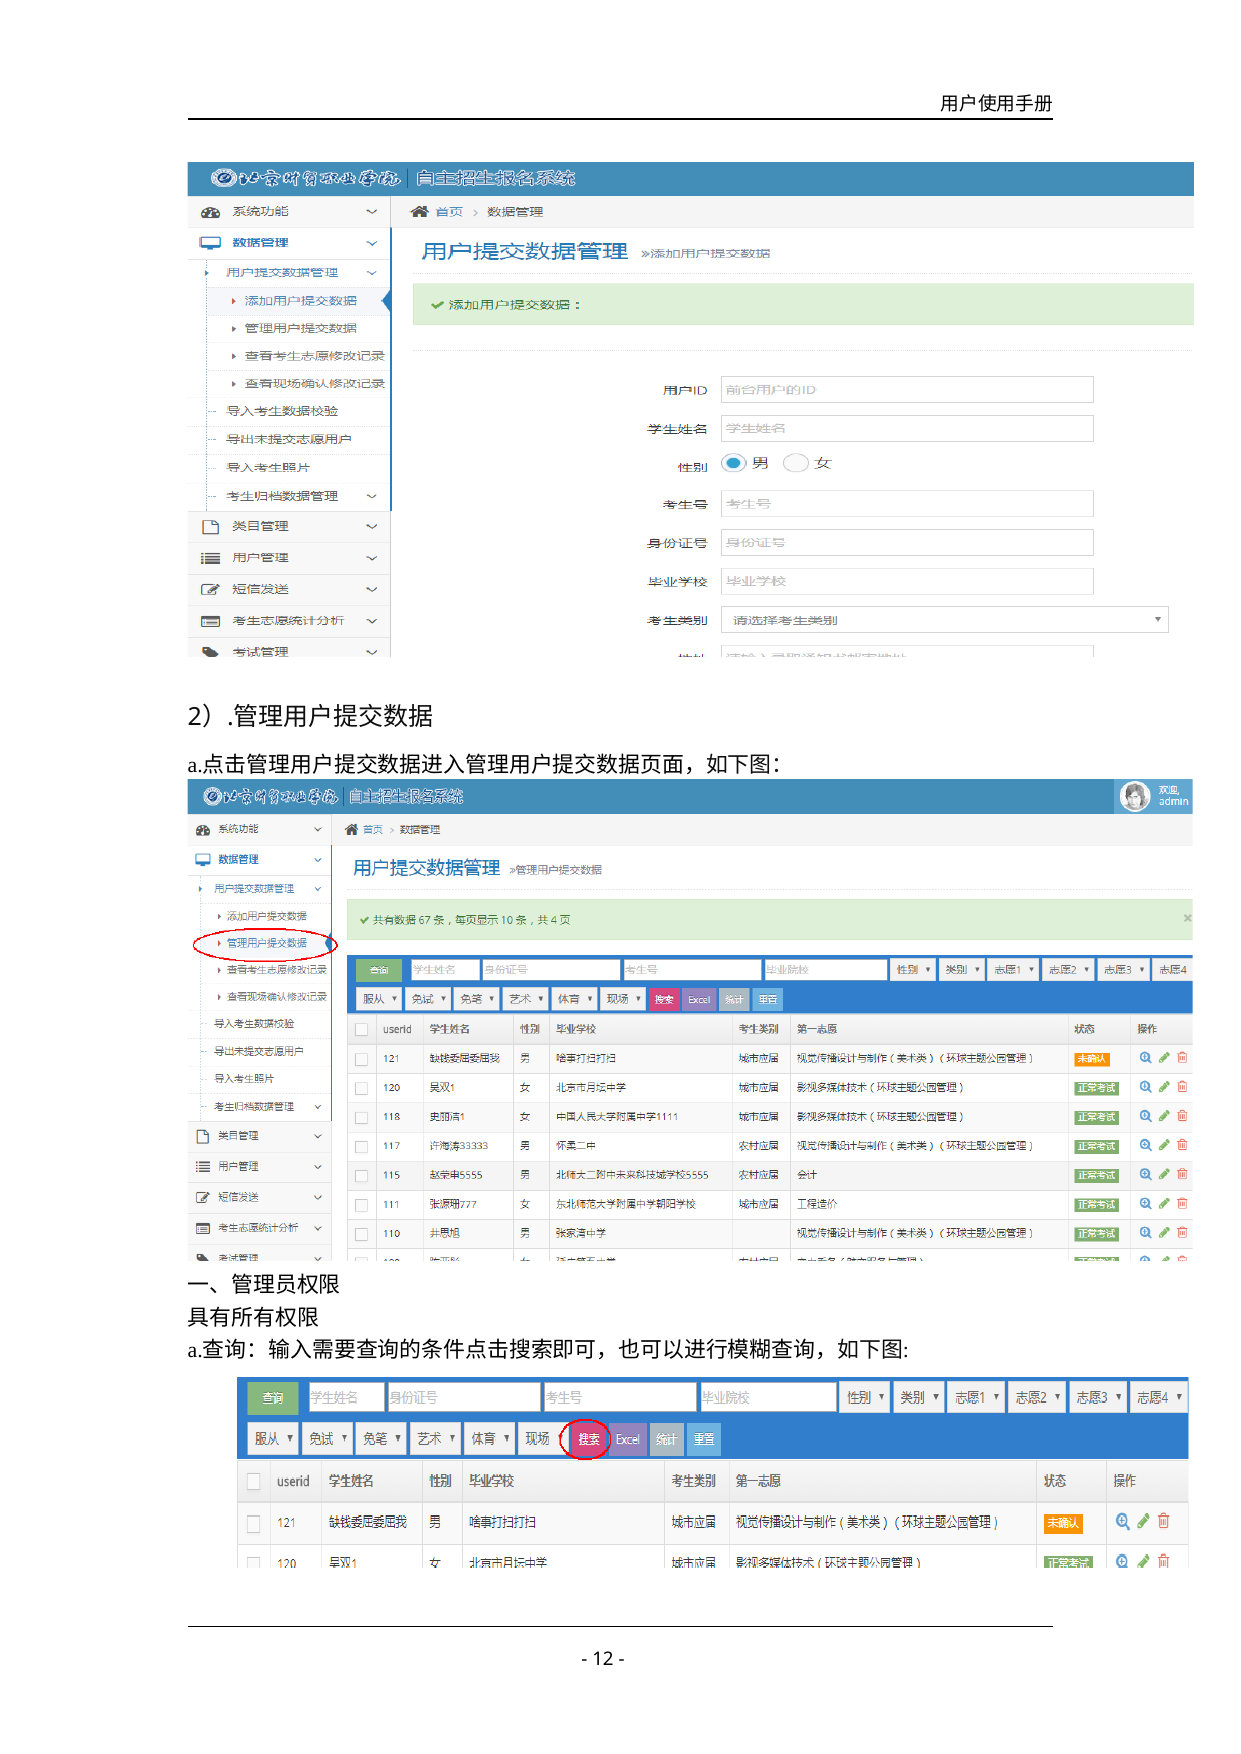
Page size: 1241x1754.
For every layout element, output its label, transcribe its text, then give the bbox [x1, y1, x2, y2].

picture [225, 1364, 1200, 1568]
text 具有所有权限 [187, 1299, 1053, 1332]
text a.查询：输入需要查询的条件点击搜索即可，也可以进行模糊查询，如下图: [187, 1332, 1053, 1364]
picture [187, 162, 1194, 657]
picture [187, 779, 1193, 1261]
text 2）.管理用户提交数据 [187, 682, 1053, 747]
text a.点击管理用户提交数据进入管理用户提交数据页面，如下图： [187, 747, 1053, 779]
list 管理员权限 [187, 1267, 1053, 1299]
